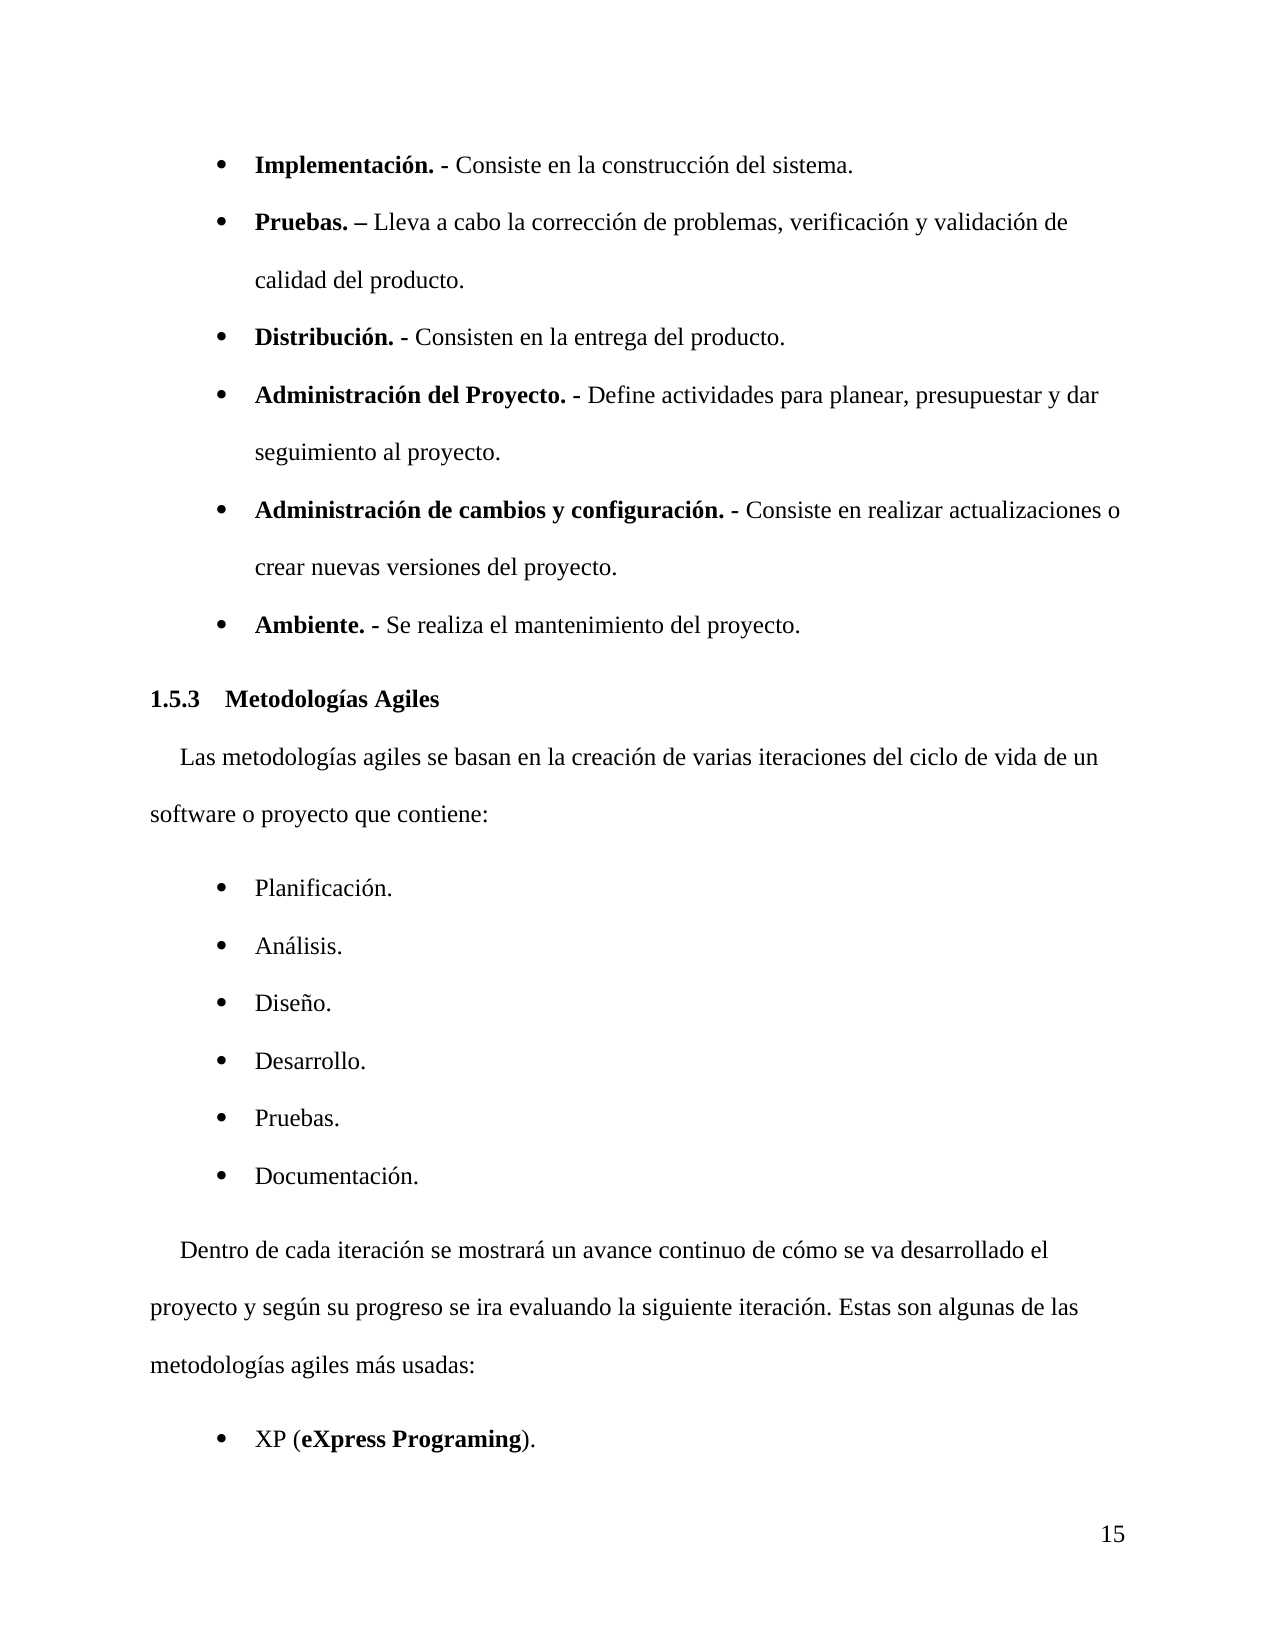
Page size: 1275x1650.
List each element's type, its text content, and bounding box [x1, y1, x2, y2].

list Pruebas. [217, 1103, 1125, 1132]
list Distribución. - Consisten en la entrega del producto. [217, 322, 1125, 351]
list Administración de cambios y configuración. - Consiste en realizar actualizaciones o crear nuevas versiones del proyecto. [217, 495, 1125, 581]
list Pruebas. – Lleva a cabo la corrección de problemas, verificación y validación de calidad del producto. [217, 207, 1125, 294]
list Planificación. [217, 873, 1125, 902]
list Diseño. [217, 988, 1125, 1017]
list Análisis. [217, 931, 1125, 959]
subtitle Metodologías Agiles [150, 684, 1125, 713]
text Las metodologías agiles se basan en la creación de varias iteraciones del ciclo de vida de un software o proyecto que contiene: [150, 742, 1125, 828]
list Administración del Proyecto. - Define actividades para planear, presupuestar y dar seguimiento al proyecto. [217, 380, 1125, 466]
list Desarrollo. [217, 1046, 1125, 1074]
list Documentación. [217, 1161, 1125, 1189]
list Implementación. - Consiste en la construcción del sistema. [217, 150, 1125, 179]
text Dentro de cada iteración se mostrará un avance continuo de cómo se va desarrollado el proyecto y según su progreso se ira evaluando la siguiente iteración. Estas son algunas de las metodologías agiles más usadas: [150, 1235, 1125, 1379]
list Ambiente. - Se realiza el mantenimiento del proyecto. [217, 610, 1125, 639]
list XP (eXpress Programing). [217, 1424, 1125, 1453]
